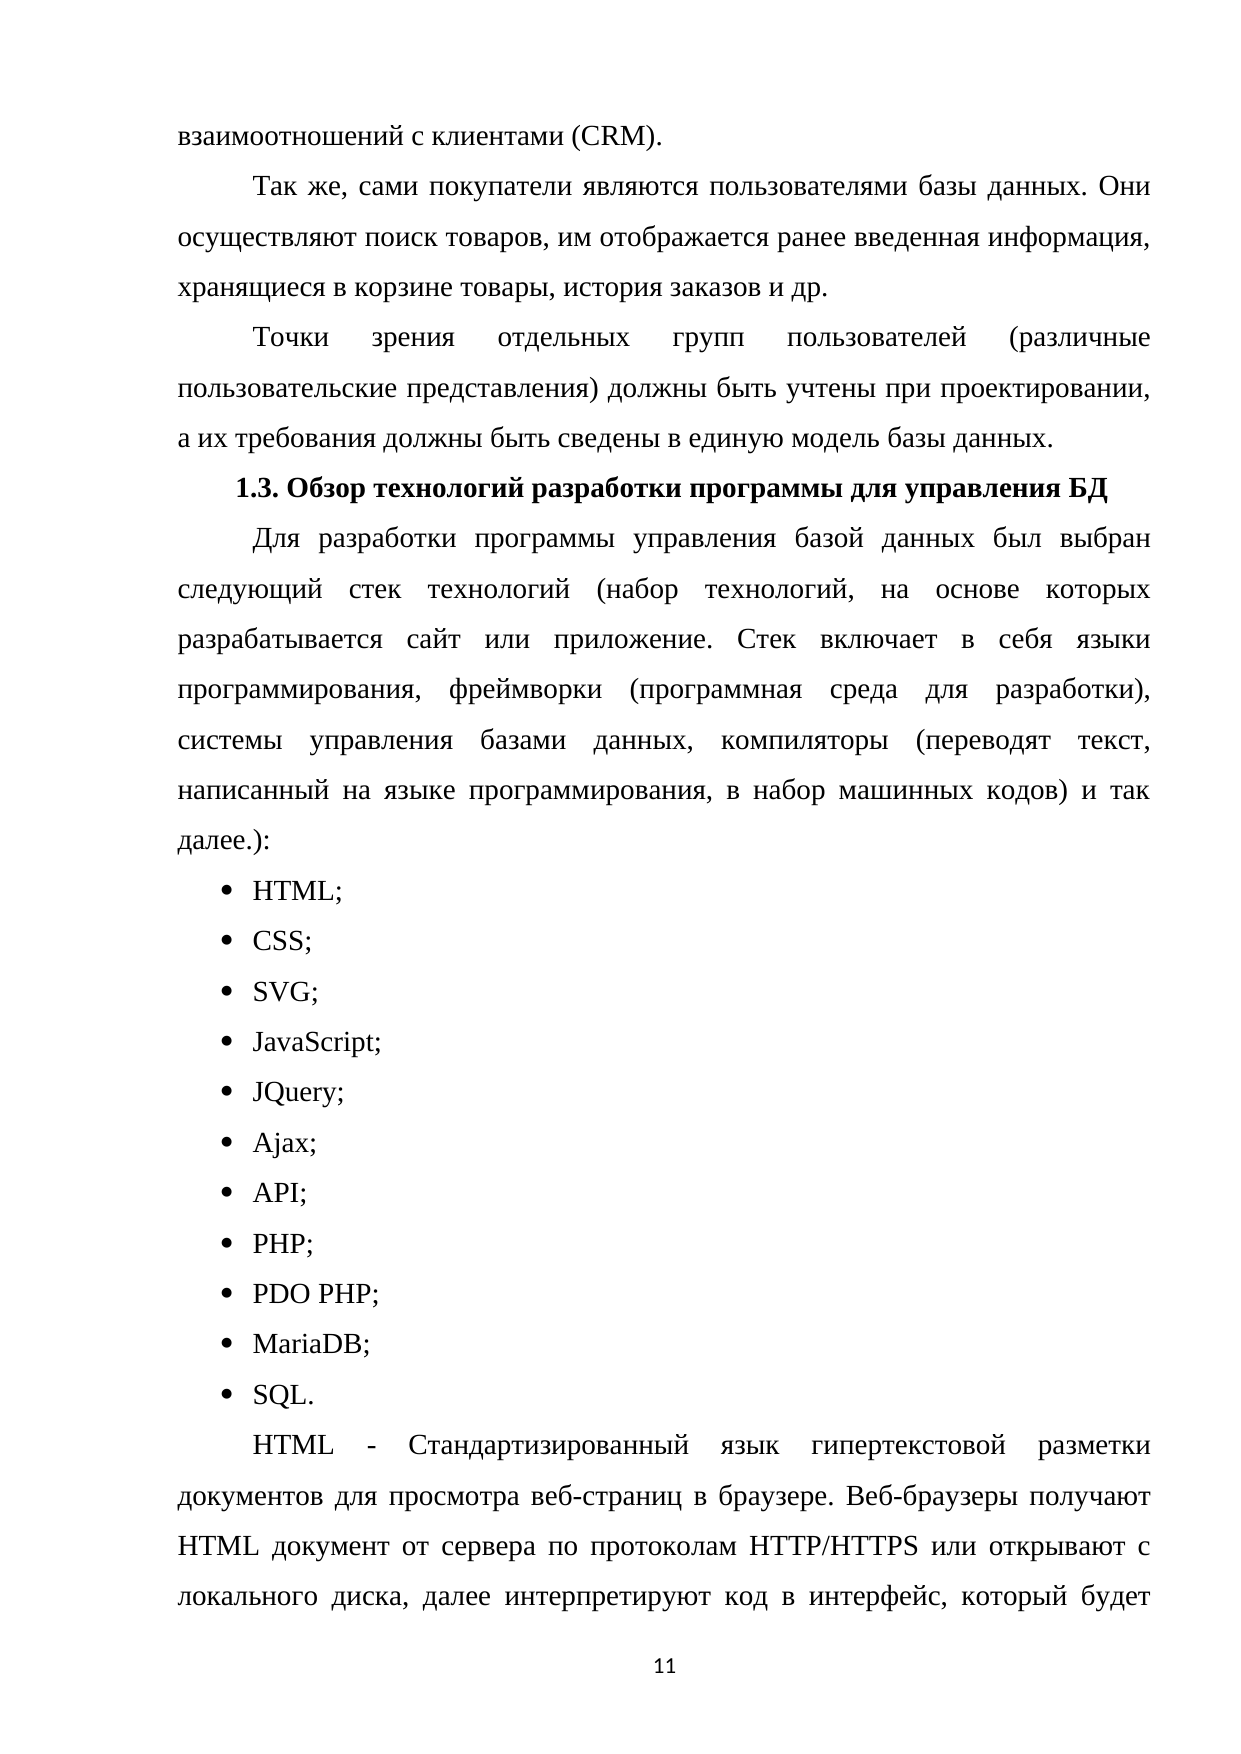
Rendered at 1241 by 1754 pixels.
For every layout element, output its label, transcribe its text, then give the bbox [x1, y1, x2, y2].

list SQL. [177, 1377, 1151, 1411]
list JQuery; [177, 1074, 1151, 1108]
list PDO PHP; [177, 1276, 1151, 1310]
list MariaDB; [177, 1327, 1151, 1360]
text 1.3. Обзор технологий разработки программы для управления БД [192, 470, 1151, 504]
list JavaScript; [177, 1024, 1151, 1058]
text Точки зрения отдельных групп пользователей (различные пользовательские представления) должны быть учтены при проектировании, а их требования должны быть сведены в единую модель базы данных. [177, 319, 1151, 453]
list API; [177, 1175, 1151, 1209]
list PHP; [177, 1226, 1151, 1259]
text Так же, сами покупатели являются пользователями базы данных. Они осуществляют поиск товаров, им отображается ранее введенная информация, хранящиеся в корзине товары, история заказов и др. [177, 168, 1151, 303]
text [177, 1427, 1151, 1612]
list Ajax; [177, 1125, 1151, 1158]
list SVG; [177, 974, 1151, 1007]
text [177, 118, 1151, 152]
list HTML; [177, 873, 1151, 906]
list CSS; [177, 923, 1151, 957]
text Для разработки программы управления базой данных был выбран следующий стек технологий (набор технологий, на основе которых разрабатывается сайт или приложение. Стек включает в себя языки программирования, фреймворки (программная среда для разработки), системы управления базами данных, компиляторы (переводят текст, написанный на языке программирования, в набор машинных кодов) и так далее.): [177, 521, 1151, 856]
